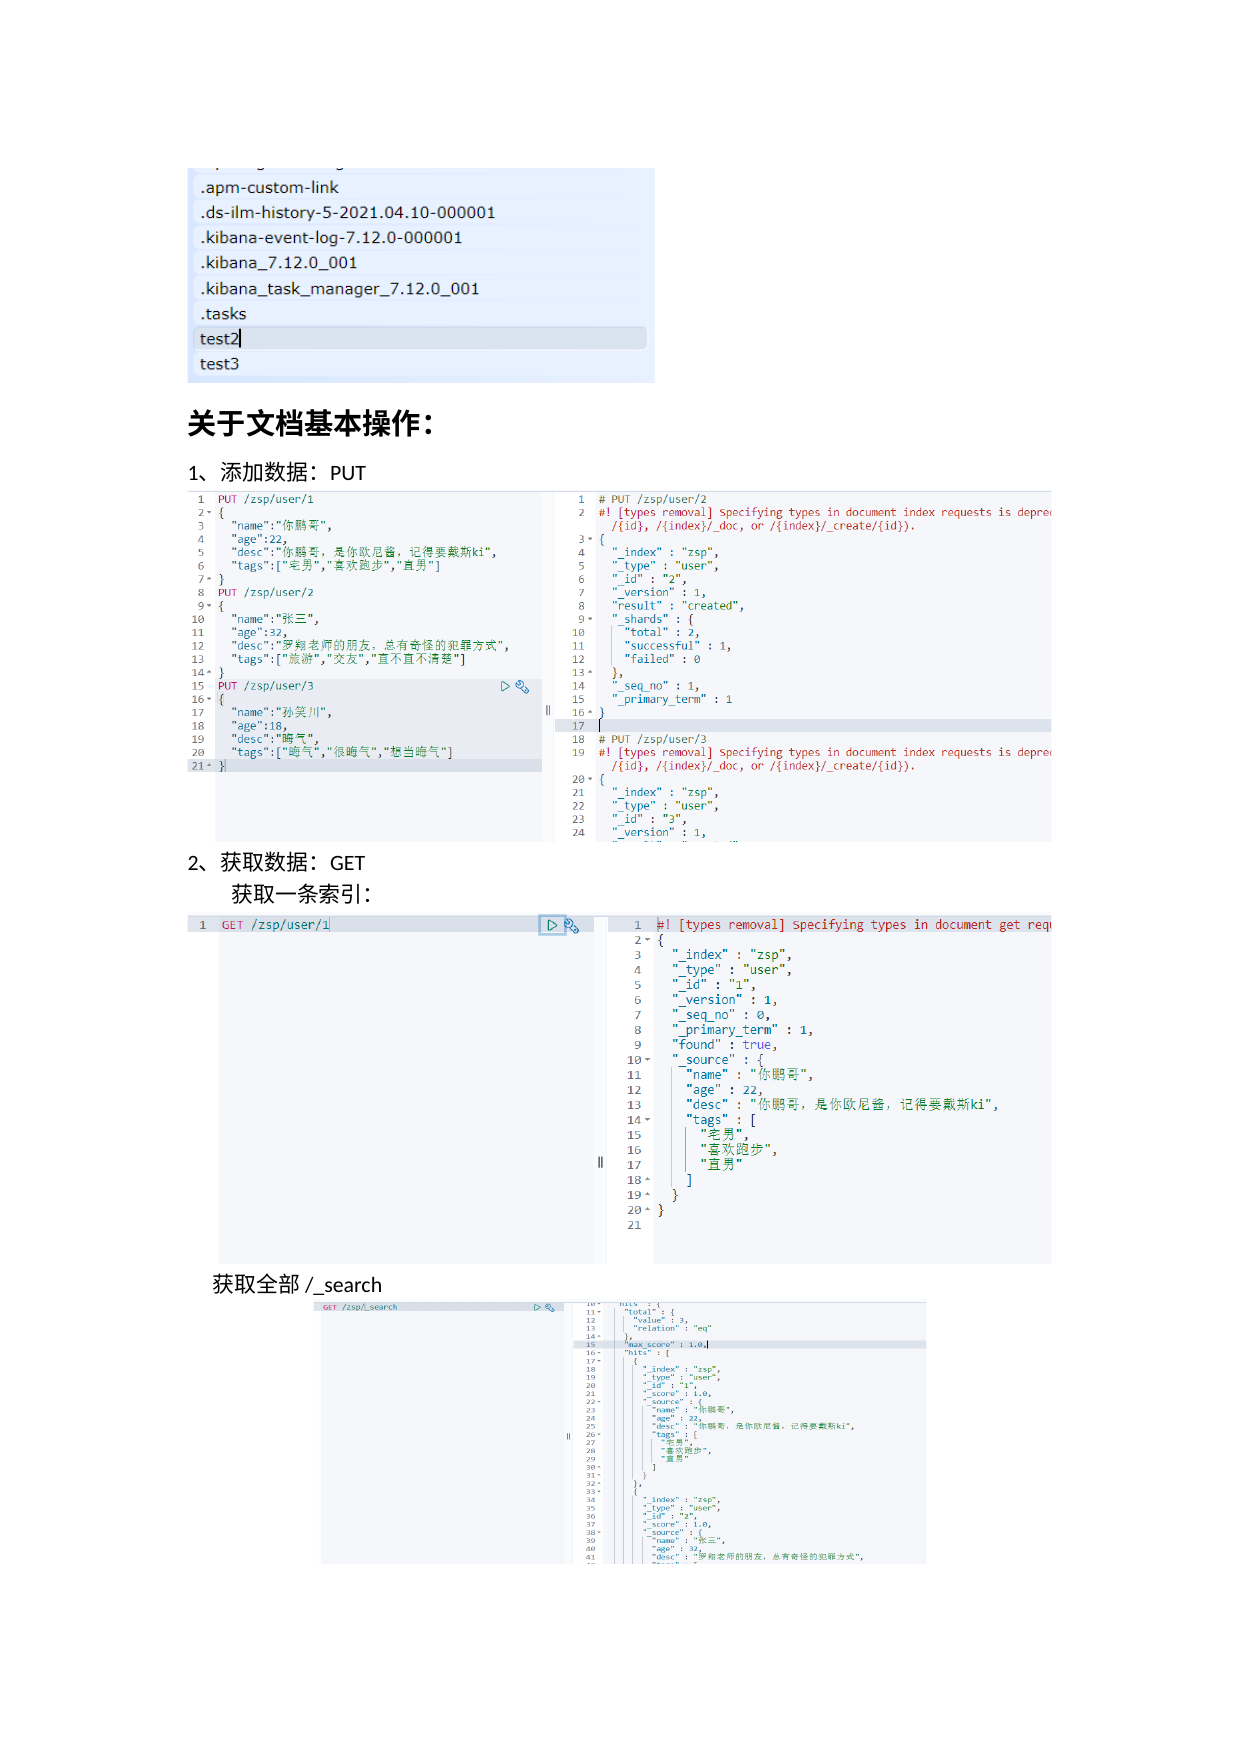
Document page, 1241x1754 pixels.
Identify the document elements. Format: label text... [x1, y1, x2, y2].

picture [187, 490, 1052, 842]
picture [313, 1299, 927, 1564]
picture [187, 168, 664, 383]
list 获取一条索引： [231, 877, 1053, 909]
list 获取数据：GET [187, 844, 1053, 877]
list 获取全部 /_search [187, 1267, 1053, 1299]
list 添加数据：PUT [187, 454, 1053, 487]
picture [187, 912, 1052, 1264]
list 关于文档基本操作： [187, 389, 1053, 454]
